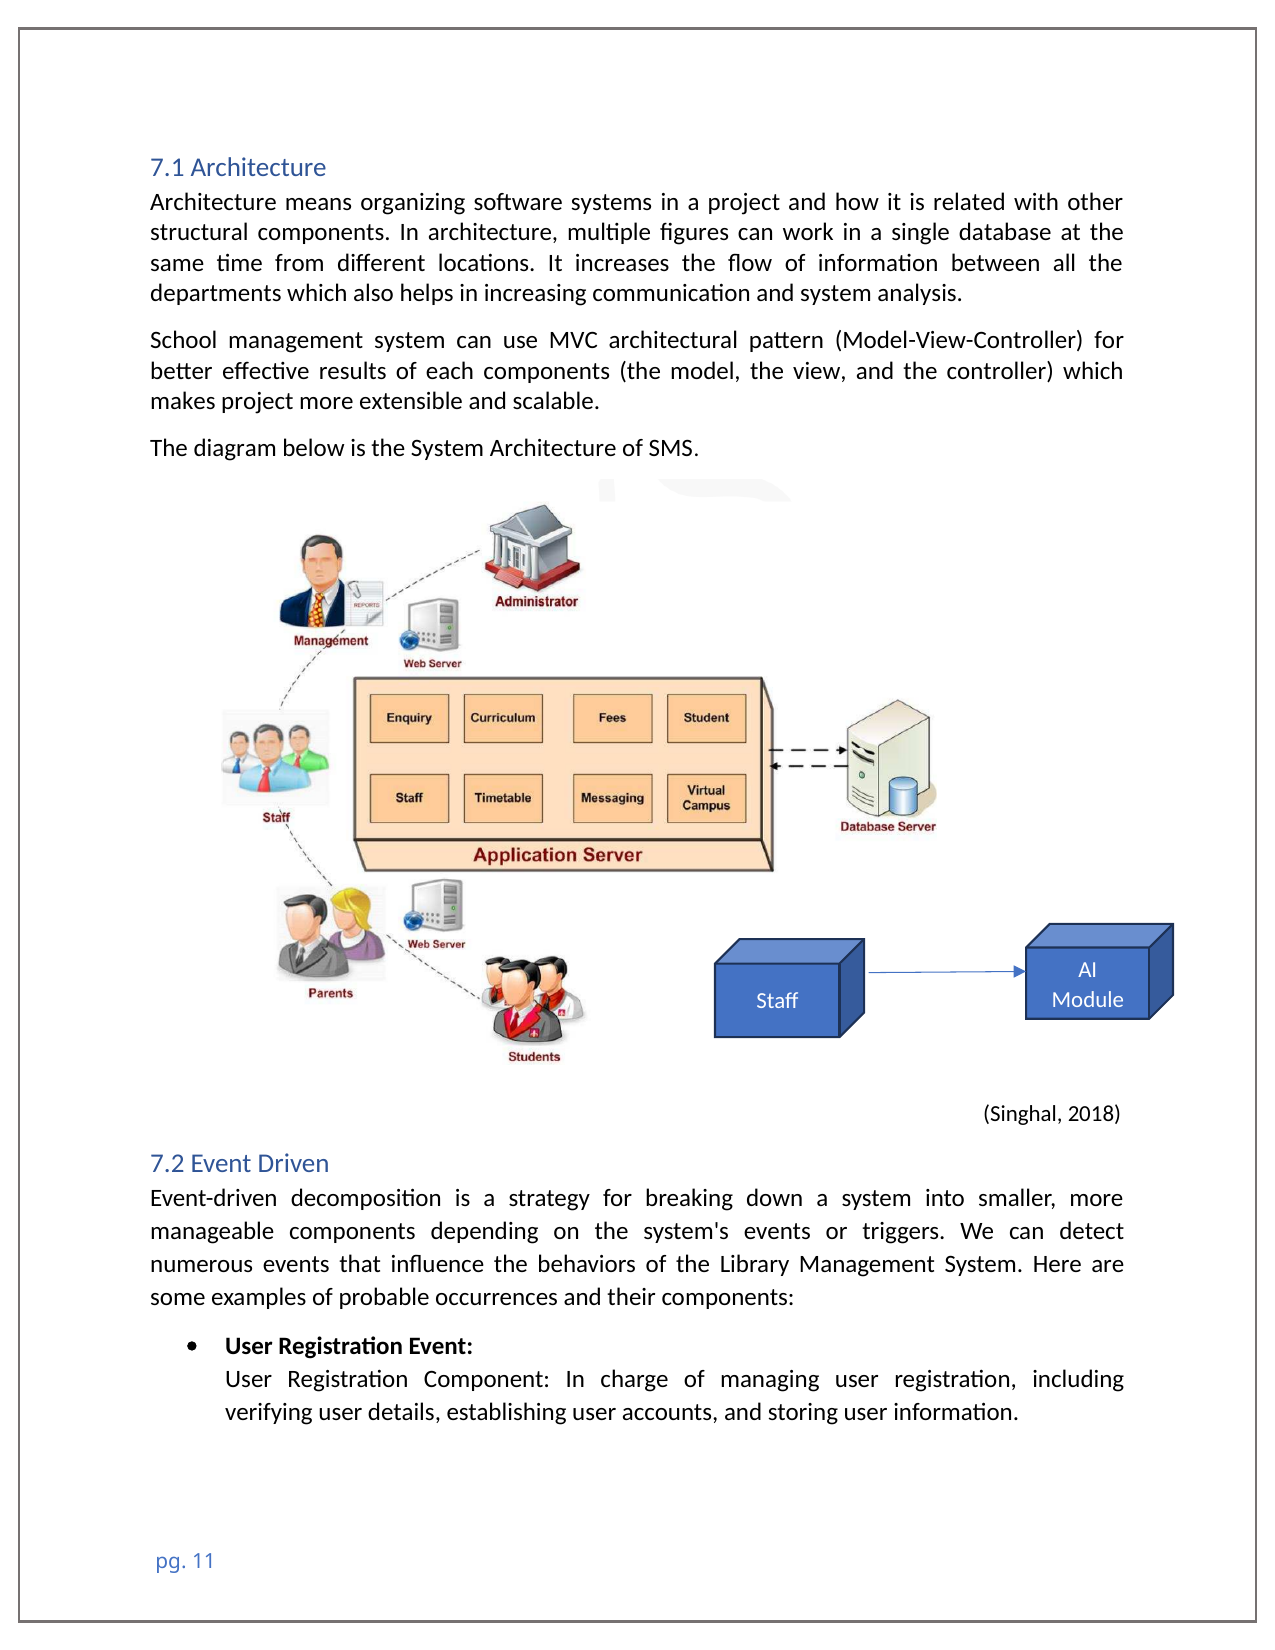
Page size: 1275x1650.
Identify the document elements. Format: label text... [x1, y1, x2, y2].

list User Registration Event: [187, 1330, 1125, 1361]
text Architecture means organizing software systems in a project and how it is related with other structural components. In architecture, multiple figures can work in a single database at the same time from different locations. It increases the flow of information between all the departments which also helps in increasing communication and system analysis. [150, 186, 1125, 308]
subtitle 7.2 Event Driven [150, 1146, 1125, 1179]
text The diagram below is the System Architecture of SMS. [150, 433, 1125, 463]
text Event-driven decomposition is a strategy for breaking down a system into smaller, more manageable components depending on the system's events or triggers. We can detect numerous events that influence the behaviors of the Library Management System. Here are some examples of probable occurrences and their components: [150, 1182, 1125, 1311]
list User Registration Component: In charge of managing user registration, including verifying user details, establishing user accounts, and storing user information. [225, 1363, 1125, 1427]
subtitle 7.1 Architecture [150, 150, 1125, 183]
text (Singhal, 2018) [150, 1099, 1125, 1128]
picture [150, 479, 961, 1083]
text School management system can use MVC architectural pattern (Model-View-Controller) for better effective results of each components (the model, the view, and the controller) which makes project more extensible and scalable. [150, 324, 1125, 416]
